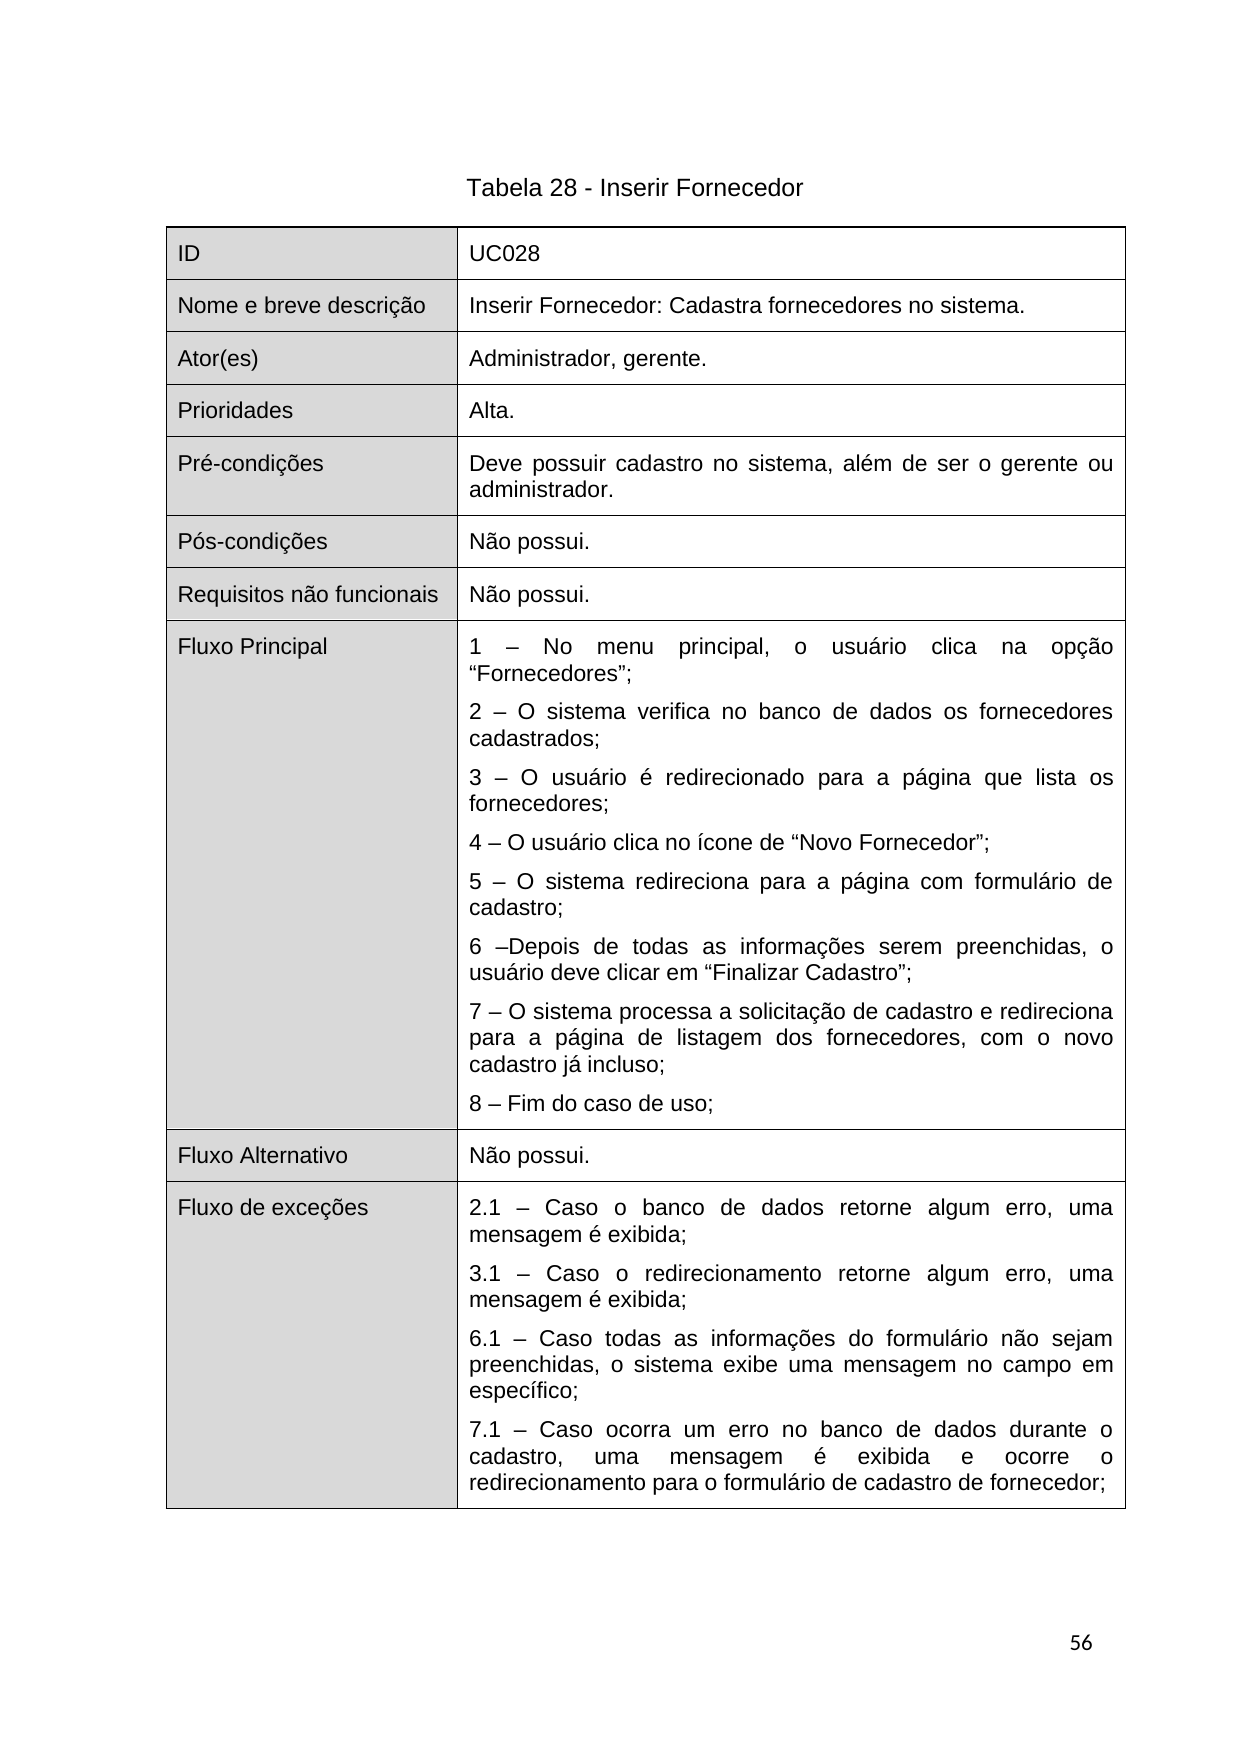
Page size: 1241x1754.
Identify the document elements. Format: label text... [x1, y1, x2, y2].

table_cell Nome e breve descrição [167, 280, 457, 331]
table_cell Não possui. [458, 568, 1125, 619]
table_cell Fluxo Principal [167, 621, 457, 1128]
table_cell Não possui. [458, 516, 1125, 567]
table_cell Pós-condições [167, 516, 457, 567]
table_cell Prioridades [167, 385, 457, 436]
table_cell Fluxo de exceções [167, 1182, 457, 1508]
table_header UC028 [458, 228, 1125, 279]
table_cell Pré-condições [167, 437, 457, 515]
table_cell 2.1 – Caso o banco de dados retorne algum erro, uma mensagem é exibida; 3.1 – Caso o redirecionamento retorne algum erro, uma mensagem é exibida; 6.1 – Caso todas as informações do formulário não sejam preenchidas, o sistema exibe uma mensagem no campo em específico; 7.1 – Caso ocorra um erro no banco de dados durante o cadastro, uma mensagem é exibida e ocorre o redirecionamento para o formulário de cadastro de fornecedor; [458, 1182, 1125, 1508]
table_cell Fluxo Alternativo [167, 1130, 457, 1181]
table_cell Deve possuir cadastro no sistema, além de ser o gerente ou administrador. [458, 437, 1125, 515]
table_cell Requisitos não funcionais [167, 568, 457, 619]
table_cell Alta. [458, 385, 1125, 436]
table_header ID [167, 228, 457, 279]
table_cell Não possui. [458, 1130, 1125, 1181]
table_cell Inserir Fornecedor: Cadastra fornecedores no sistema. [458, 280, 1125, 331]
table_cell Administrador, gerente. [458, 332, 1125, 384]
table_cell 1 – No menu principal, o usuário clica na opção “Fornecedores”; 2 – O sistema verifica no banco de dados os fornecedores cadastrados; 3 – O usuário é redirecionado para a página que lista os fornecedores; 4 – O usuário clica no ícone de “Novo Fornecedor”; 5 – O sistema redireciona para a página com formulário de cadastro; 6 –Depois de todas as informações serem preenchidas, o usuário deve clicar em “Finalizar Cadastro”; 7 – O sistema processa a solicitação de cadastro e redireciona para a página de listagem dos fornecedores, com o novo cadastro já incluso; 8 – Fim do caso de uso; [458, 621, 1125, 1128]
text Tabela 28 - Inserir Fornecedor [177, 173, 1092, 201]
table_cell Ator(es) [167, 332, 457, 384]
